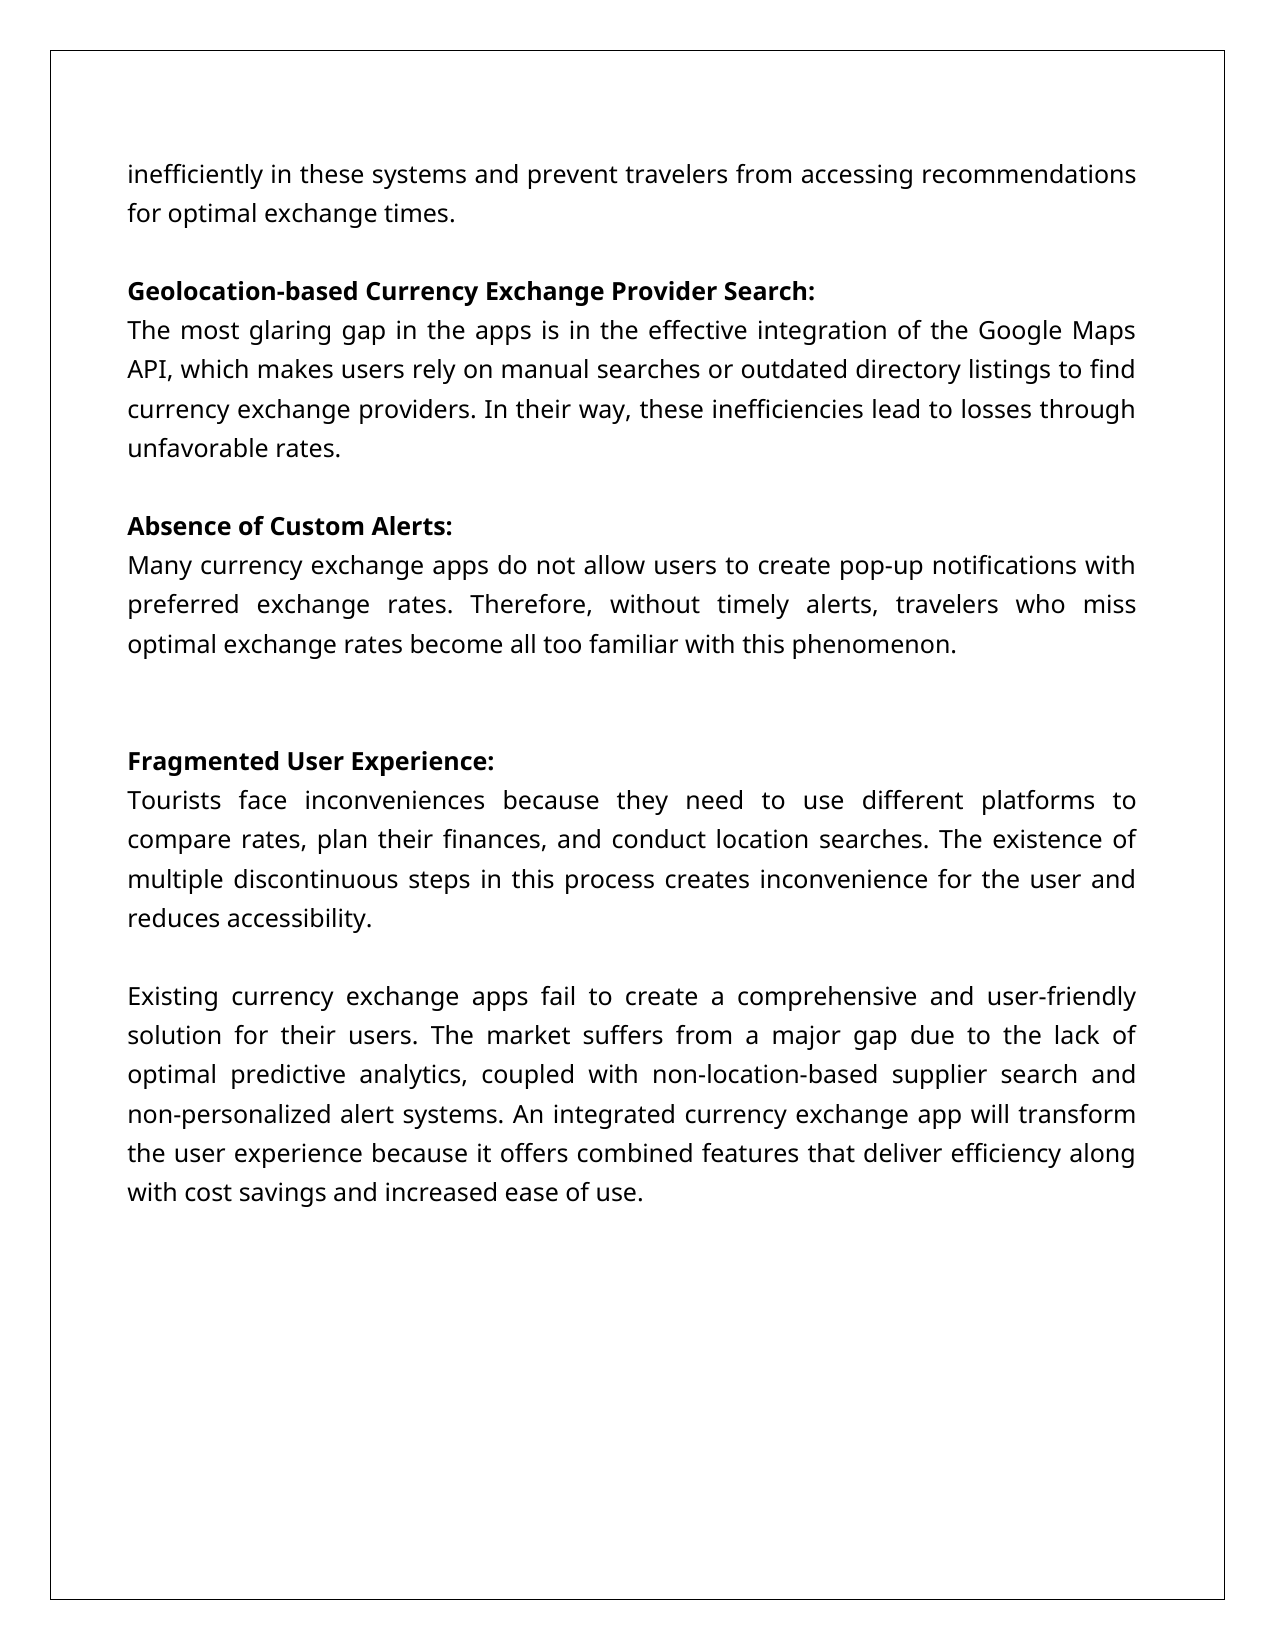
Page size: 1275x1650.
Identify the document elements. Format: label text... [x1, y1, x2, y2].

text Tourists face inconveniences because they need to use different platforms to compare rates, plan their finances, and conduct location searches. The existence of multiple discontinuous steps in this process creates inconvenience for the user and reduces accessibility. [127, 783, 1138, 934]
text Many currency exchange apps do not allow users to create pop-up notifications with preferred exchange rates. Therefore, without timely alerts, travelers who miss optimal exchange rates become all too familiar with this phenomenon. [127, 548, 1138, 660]
text Absence of Custom Alerts: [127, 509, 1138, 543]
text Geolocation-based Currency Exchange Provider Search: [127, 274, 1138, 308]
text Existing currency exchange apps fail to create a comprehensive and user-friendly solution for their users. The market suffers from a major gap due to the lack of optimal predictive analytics, coupled with non-location-based supplier search and non-personalized alert systems. An integrated currency exchange app will transform the user experience because it offers combined features that deliver efficiency along with cost savings and increased ease of use. [127, 979, 1138, 1209]
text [127, 156, 1138, 229]
text Fragmented User Experience: [127, 744, 1138, 778]
text The most glaring gap in the apps is in the effective integration of the Google Maps API, which makes users rely on manual searches or outdated directory listings to find currency exchange providers. In their way, these inefficiencies lead to losses through unfavorable rates. [127, 313, 1138, 464]
